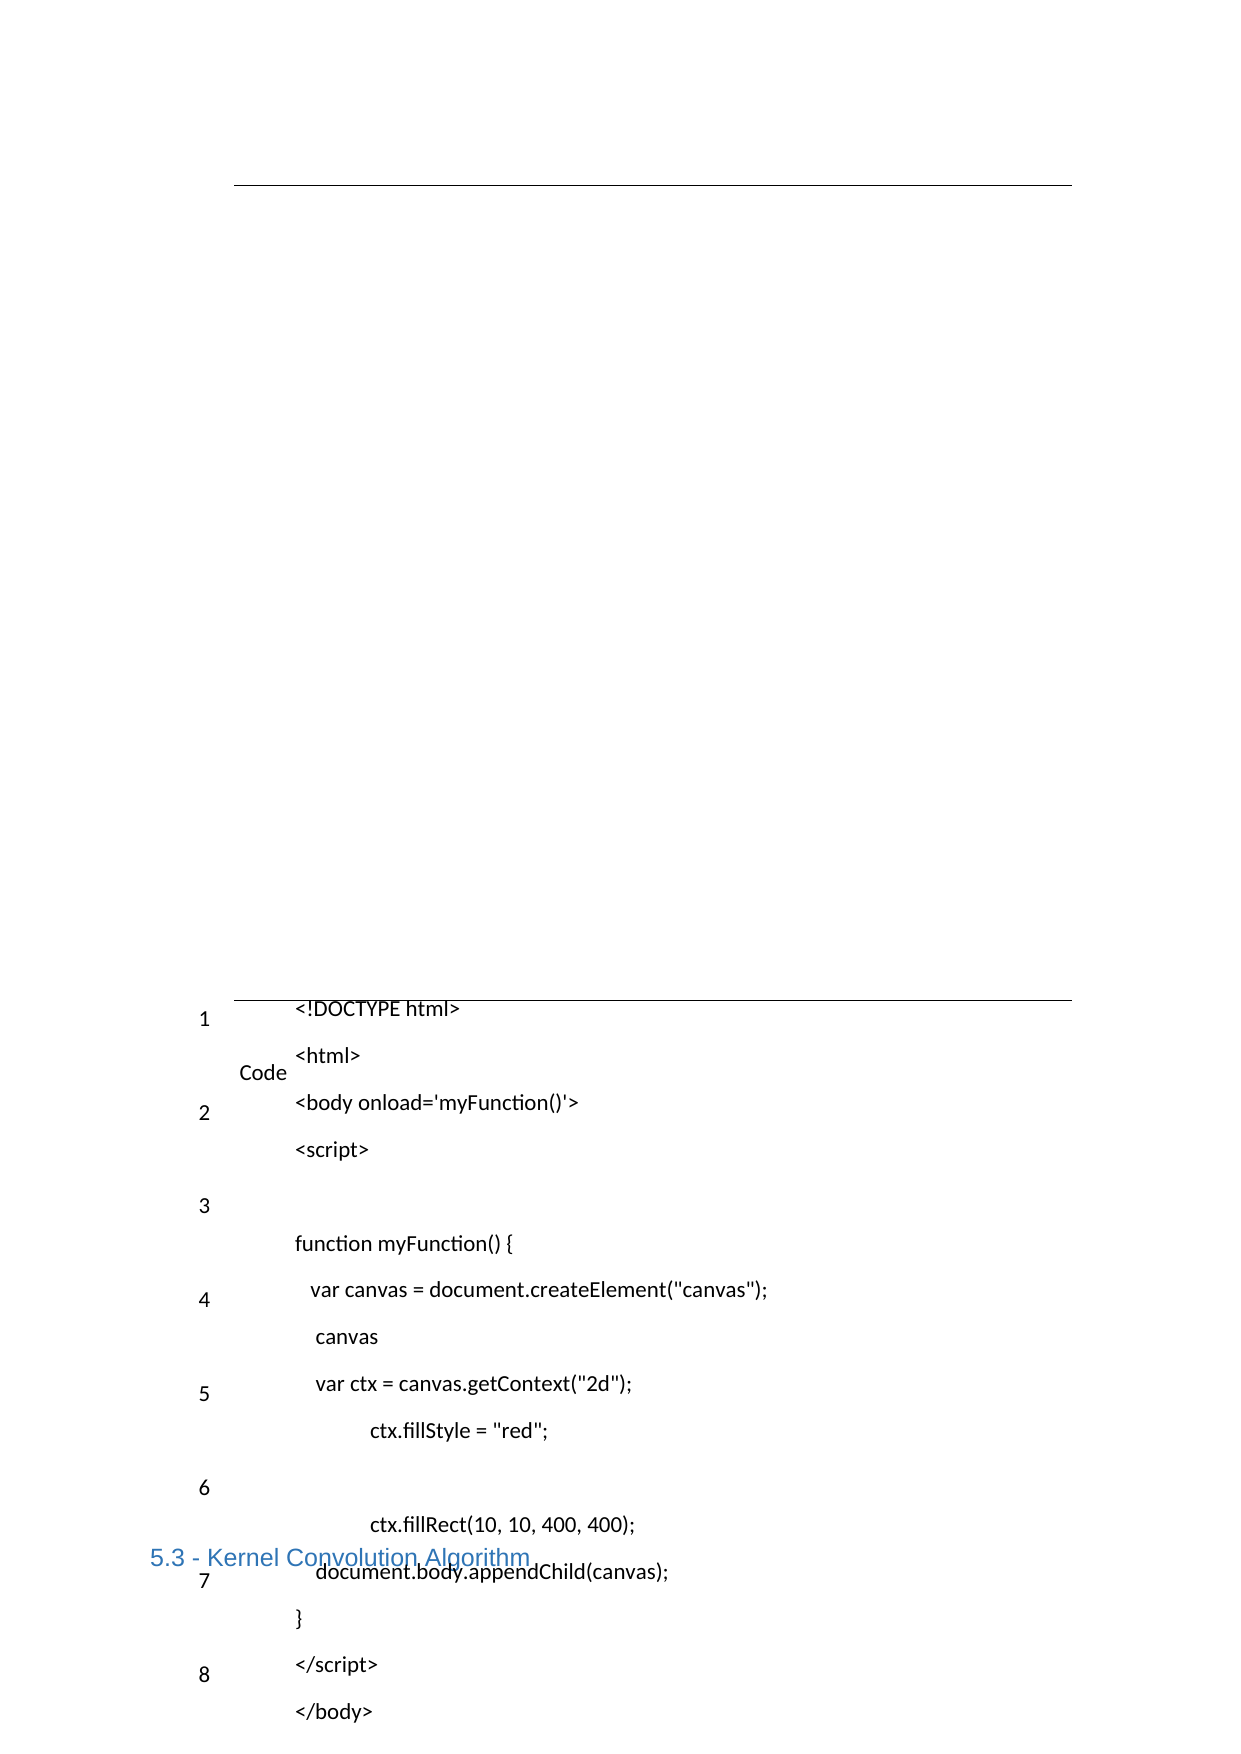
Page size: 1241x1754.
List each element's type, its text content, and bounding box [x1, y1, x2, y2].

subtitle 5.3 - Kernel Convolution Algorithm [150, 1542, 1090, 1571]
